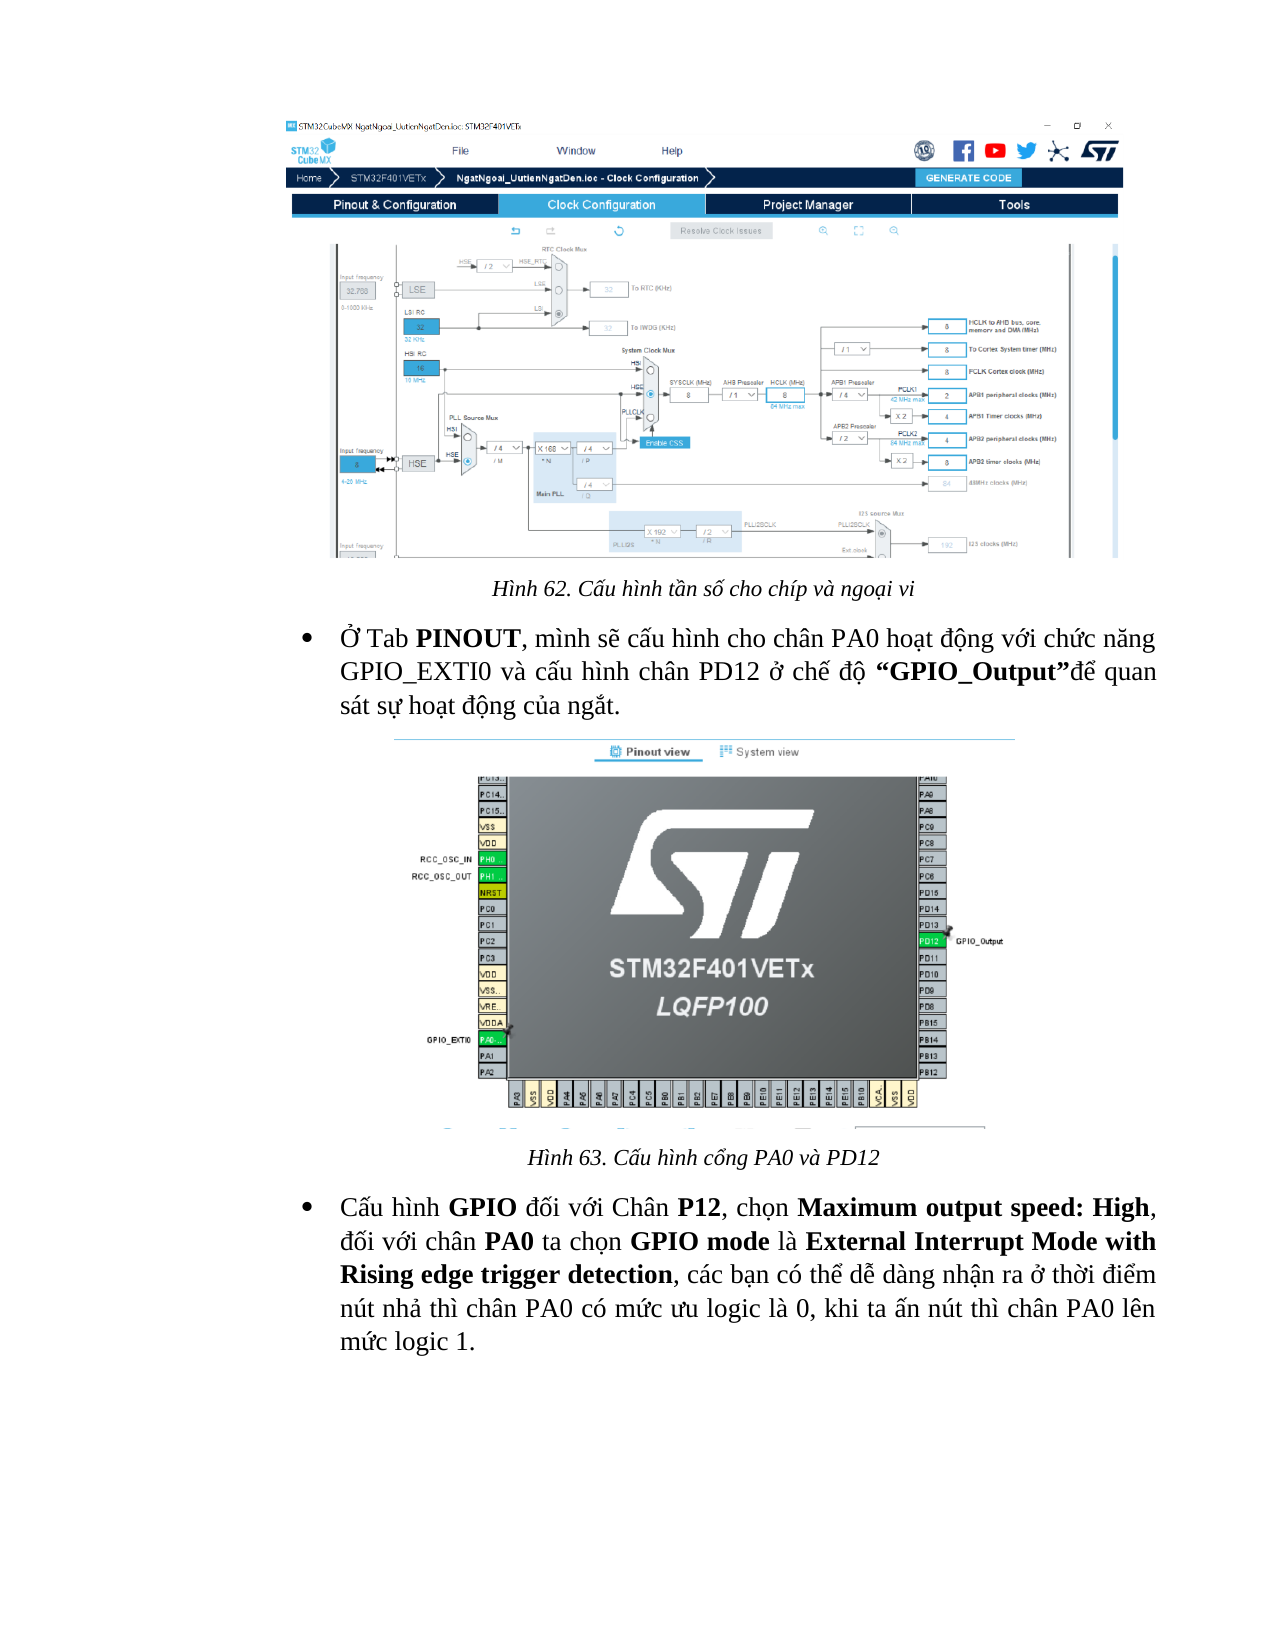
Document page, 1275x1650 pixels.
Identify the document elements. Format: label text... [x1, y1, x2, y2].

text Hình . Cấu hình tần số cho chíp và ngoại vi [177, 575, 1157, 601]
picture [394, 739, 1015, 1129]
text Hình . Cấu hình cổng PA0 và PD12 [177, 1144, 1157, 1170]
list Ở Tab PINOUT, mình sẽ cấu hình cho chân PA0 hoạt động với chức năng GPIO_EXTI0 và cấu hình chân PD12 ở chế độ “GPIO_Output”để quan sát sự hoạt động của ngắt. [302, 622, 1157, 720]
list Cấu hình GPIO đối với Chân P12, chọn Maximum output speed: High, đối với chân PA0 ta chọn GPIO mode là External Interrupt Mode with Rising edge trigger detection, các bạn có thể dễ dàng nhận ra ở thời điểm nút nhả thì chân PA0 có mức ưu logic là 0, khi ta ấn nút thì chân PA0 lên mức logic 1. [302, 1191, 1157, 1356]
picture [286, 118, 1124, 560]
